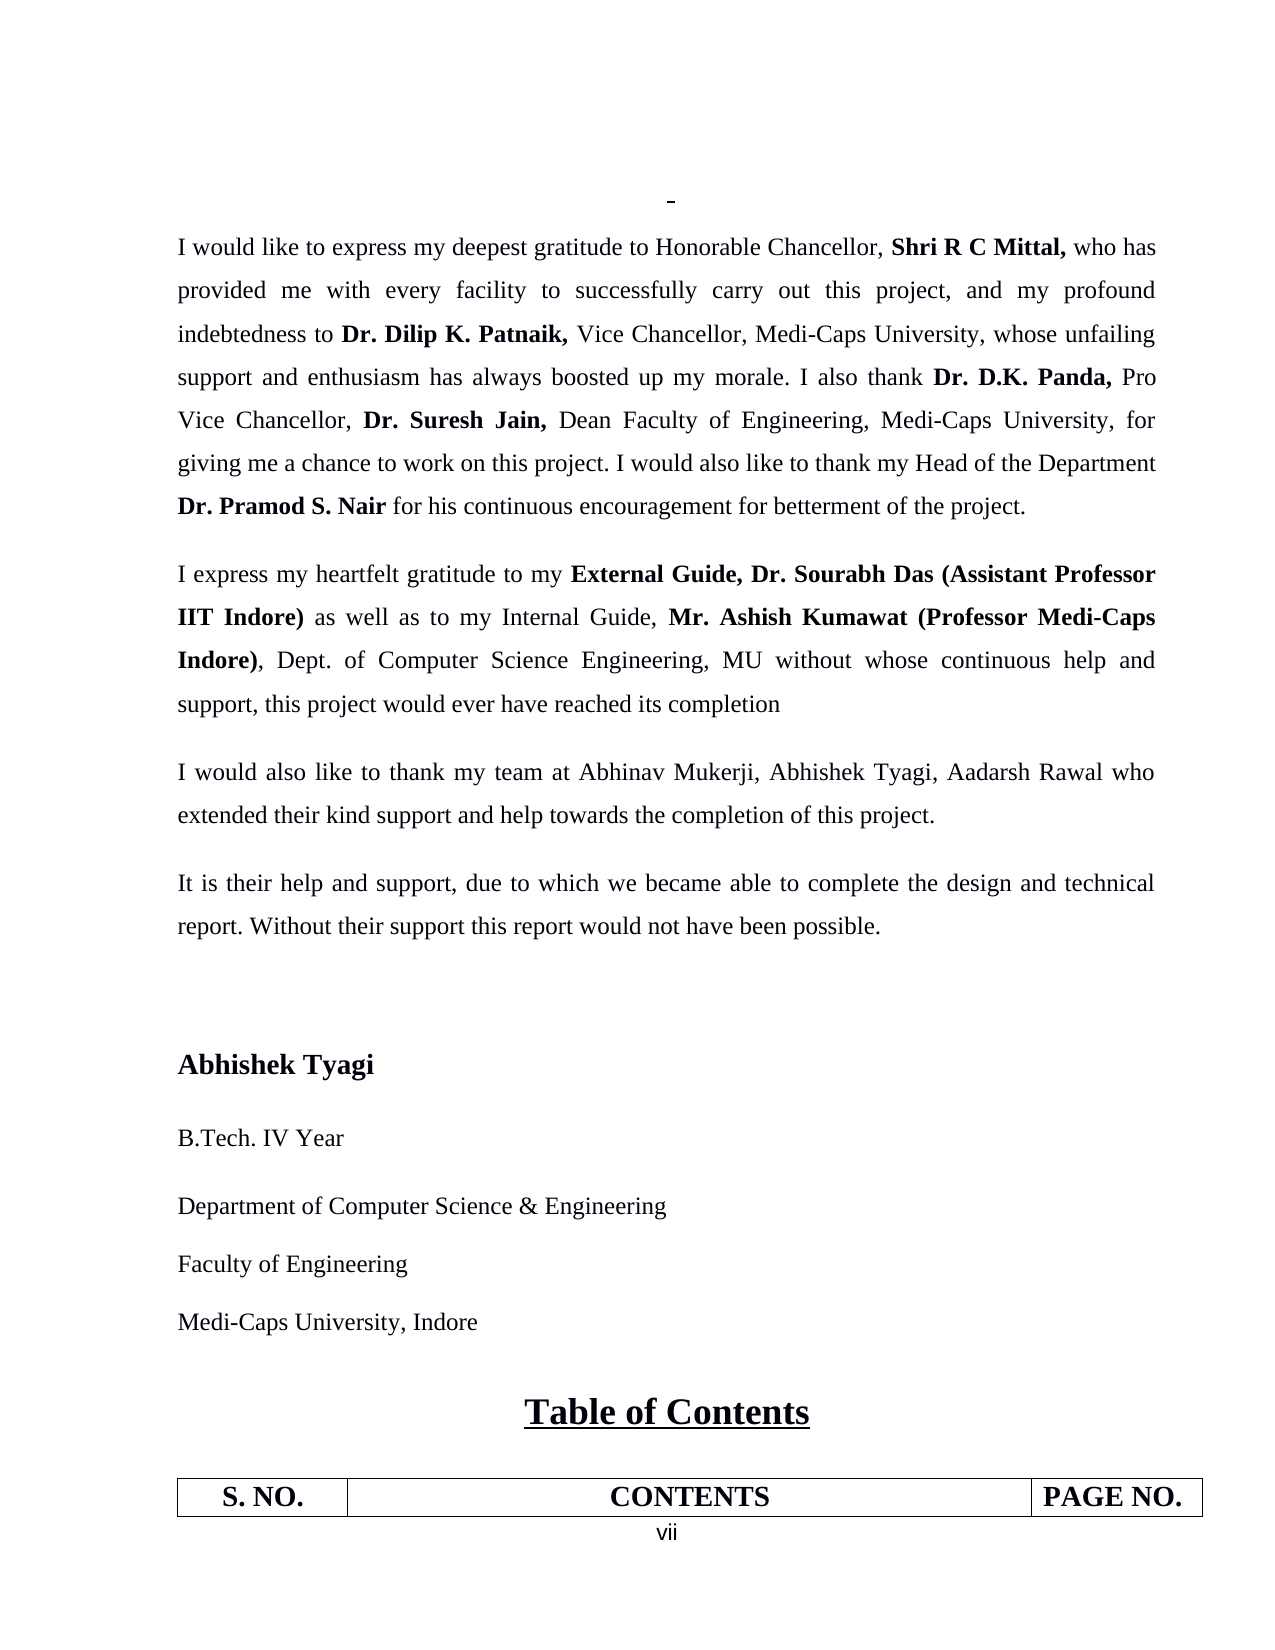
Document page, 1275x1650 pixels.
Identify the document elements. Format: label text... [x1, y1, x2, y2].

text It is their help and support, due to which we became able to complete the design and technical report. Without their support this report would not have been possible. [177, 868, 1156, 940]
text Medi-Caps University, Indore [177, 1307, 1156, 1336]
text Table of Contents [177, 1389, 1156, 1433]
table_header S. NO. [178, 1479, 347, 1516]
text Faculty of Engineering [177, 1249, 1156, 1278]
text I would like to express my deepest gratitude to Honorable Chancellor, Shri R C Mittal, who has provided me with every facility to successfully carry out this project, and my profound indebtedness to Dr. Dilip K. Patnaik, Vice Chancellor, Medi-Caps University, whose unfailing support and enthusiasm has always boosted up my morale. I also thank Dr. D.K. Panda, Pro Vice Chancellor, Dr. Suresh Jain, Dean Faculty of Engineering, Medi-Caps University, for giving me a chance to work on this project. I would also like to thank my Head of the Department Dr. Pramod S. Nair for his continuous encouragement for betterment of the project. [177, 232, 1156, 520]
text I would also like to thank my team at Abhinav Mukerji, Abhishek Tyagi, Aadarsh Rawal who extended their kind support and help towards the completion of this project. [177, 757, 1156, 829]
table_header CONTENTS [348, 1479, 1031, 1516]
text B.Tech. IV Year [177, 1123, 1156, 1151]
text Abhishek Tyagi [177, 1047, 1156, 1081]
text Department of Computer Science & Engineering [177, 1191, 1156, 1219]
text I express my heartfelt gratitude to my External Guide, Dr. Sourabh Das (Assistant Professor IIT Indore) as well as to my Internal Guide, Mr. Ashish Kumawat (Professor Medi-Caps Indore), Dept. of Computer Science Engineering, MU without whose continuous help and support, this project would ever have reached its completion [177, 559, 1156, 717]
table_header PAGE NO. [1032, 1479, 1202, 1516]
